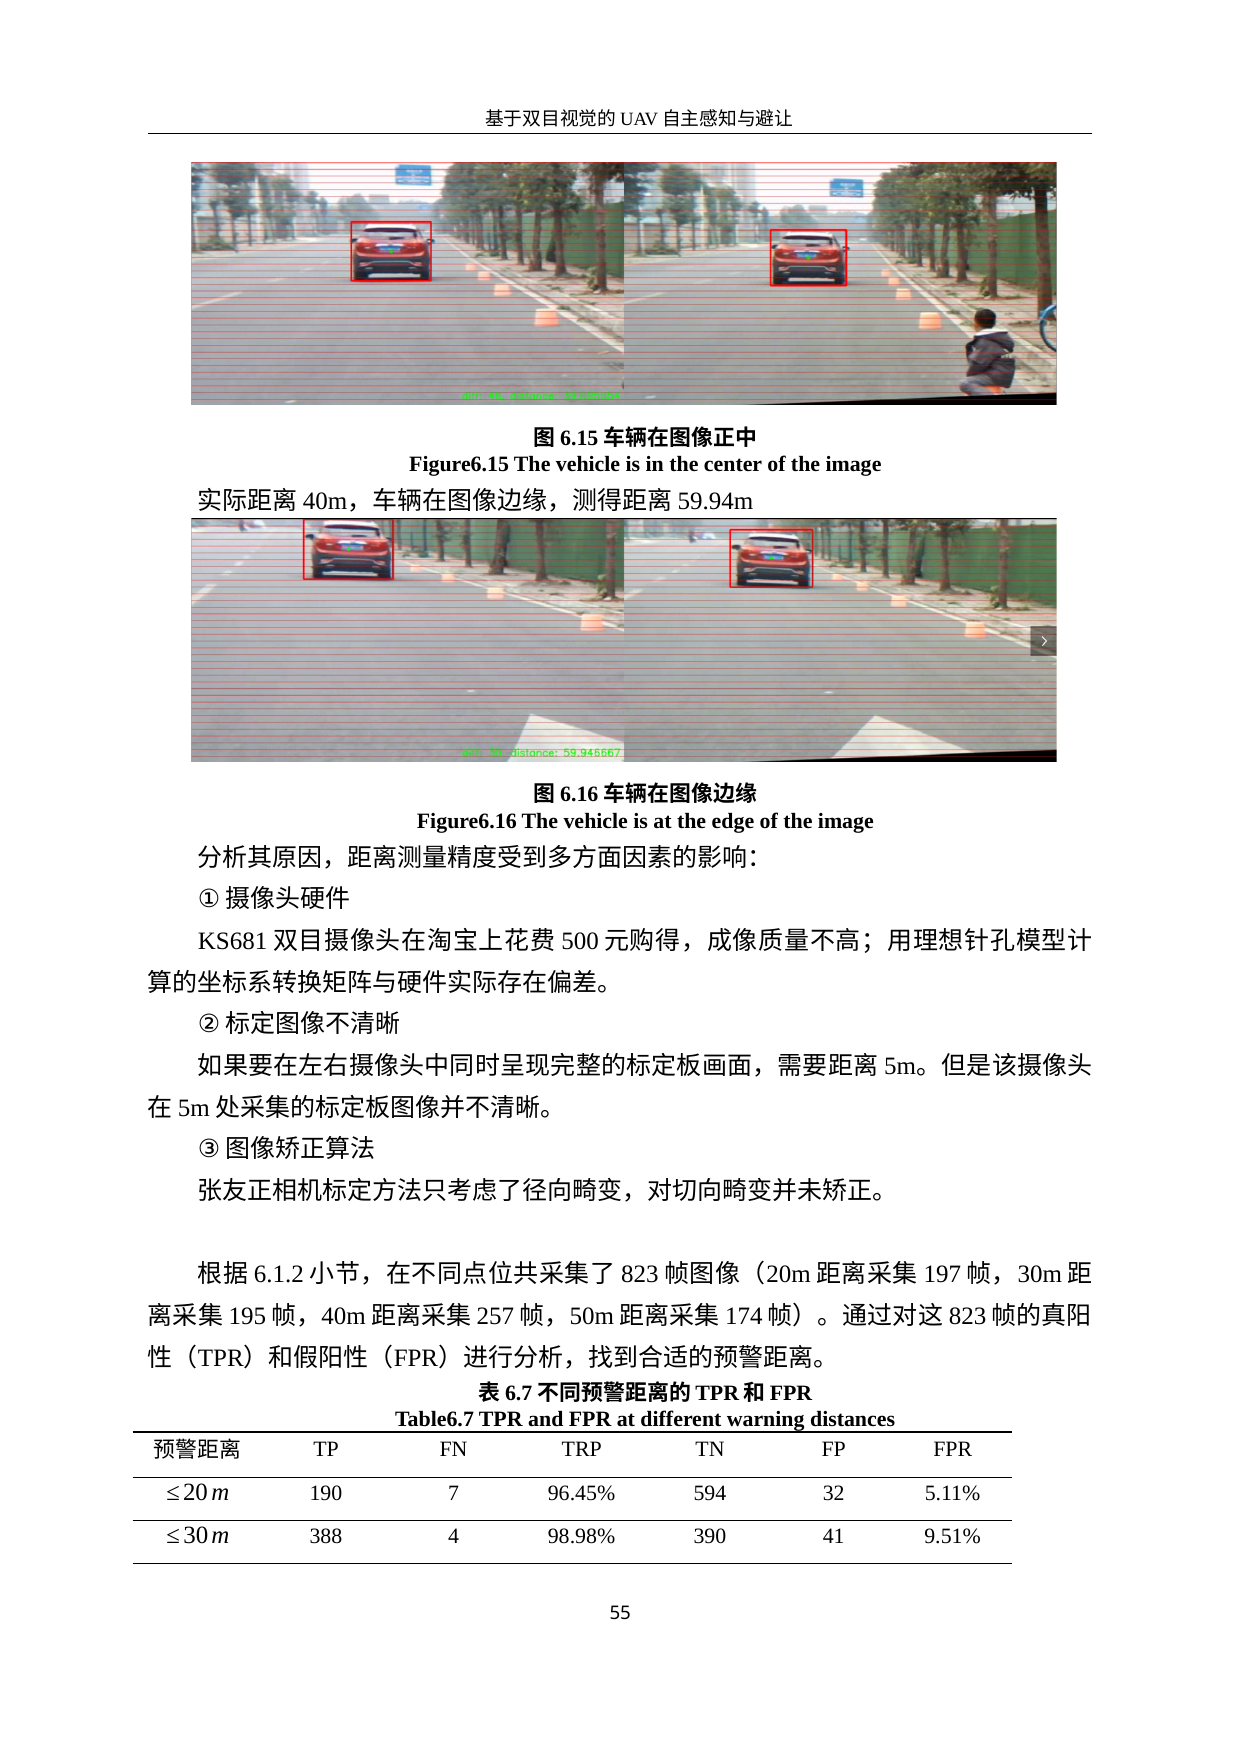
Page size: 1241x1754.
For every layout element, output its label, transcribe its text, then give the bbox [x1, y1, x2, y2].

text Figure6.15 The vehicle is in the center of the image [148, 451, 1092, 476]
table_cell 98.98% [518, 1521, 645, 1563]
table_header FP [774, 1433, 893, 1477]
text 图6.16 车辆在图像边缘 [148, 776, 1092, 808]
table_cell 594 [645, 1478, 774, 1520]
table_cell 388 [263, 1521, 389, 1563]
list 根据6.1.2小节，在不同点位共采集了823帧图像（20m距离采集197帧，30m距离采集195帧，40m距离采集257帧，50m距离采集174帧）。通过对这823帧的真阳性（TPR）和假阳性（FPR）进行分析，找到合适的预警距离。 [148, 1249, 1092, 1374]
text Table6.7 TPR and FPR at different warning distances [148, 1406, 1092, 1431]
table_cell 41 [774, 1521, 893, 1563]
table_cell 5.11% [893, 1478, 1012, 1520]
table_cell 190 [263, 1478, 389, 1520]
table_cell 9.51% [893, 1521, 1012, 1563]
list ③图像矫正算法 [148, 1124, 1092, 1166]
list 张友正相机标定方法只考虑了径向畸变，对切向畸变并未矫正。 [148, 1166, 1092, 1208]
table_cell 4 [389, 1521, 517, 1563]
picture [191, 518, 1057, 762]
list ②标定图像不清晰 [148, 999, 1092, 1041]
text Figure6.16 The vehicle is at the edge of the image [148, 808, 1092, 833]
table_cell 7 [389, 1478, 517, 1520]
table_cell 32 [774, 1478, 893, 1520]
picture [191, 162, 1057, 405]
table_cell 96.45% [518, 1478, 645, 1520]
text 图6.15 车辆在图像正中 [148, 419, 1092, 451]
list 实际距离40m，车辆在图像边缘，测得距离59.94m [148, 476, 1092, 518]
list ①摄像头硬件 [148, 874, 1092, 916]
table_cell [133, 1521, 262, 1563]
list 分析其原因，距离测量精度受到多方面因素的影响： [148, 833, 1092, 874]
table_header TRP [518, 1433, 645, 1477]
table_header TN [645, 1433, 774, 1477]
table_header TP [263, 1433, 389, 1477]
table_header 预警距离 [133, 1433, 262, 1477]
table_header FN [389, 1433, 517, 1477]
table_cell [133, 1478, 262, 1520]
text 表6.7 不同预警距离的TPR和FPR [148, 1374, 1092, 1406]
list 如果要在左右摄像头中同时呈现完整的标定板画面，需要距离5m。但是该摄像头在5m处采集的标定板图像并不清晰。 [148, 1041, 1092, 1124]
table_header FPR [893, 1433, 1012, 1477]
list KS681双目摄像头在淘宝上花费500元购得，成像质量不高；用理想针孔模型计算的坐标系转换矩阵与硬件实际存在偏差。 [148, 916, 1092, 999]
table_cell 390 [645, 1521, 774, 1563]
